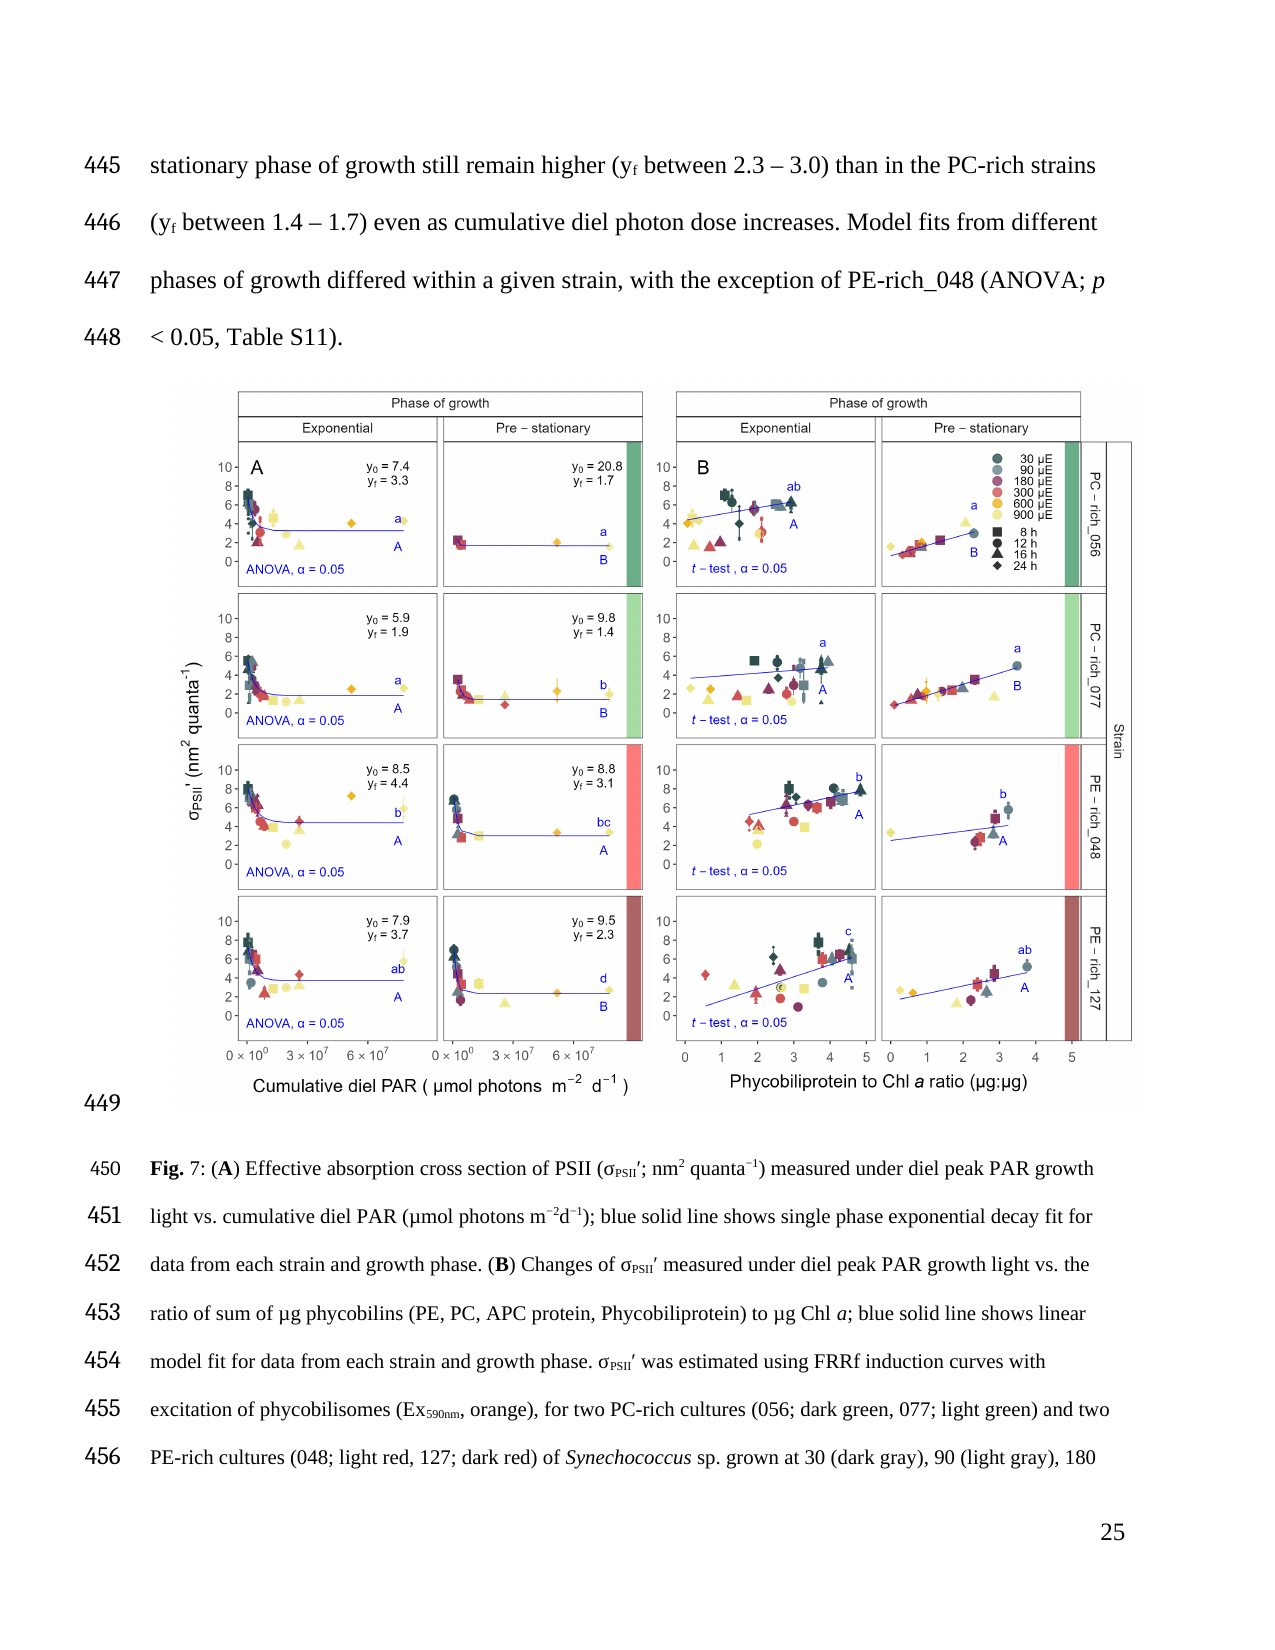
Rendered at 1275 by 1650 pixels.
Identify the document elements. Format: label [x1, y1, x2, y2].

text [150, 1156, 1125, 1469]
picture [168, 380, 1144, 1112]
text [150, 150, 1125, 351]
